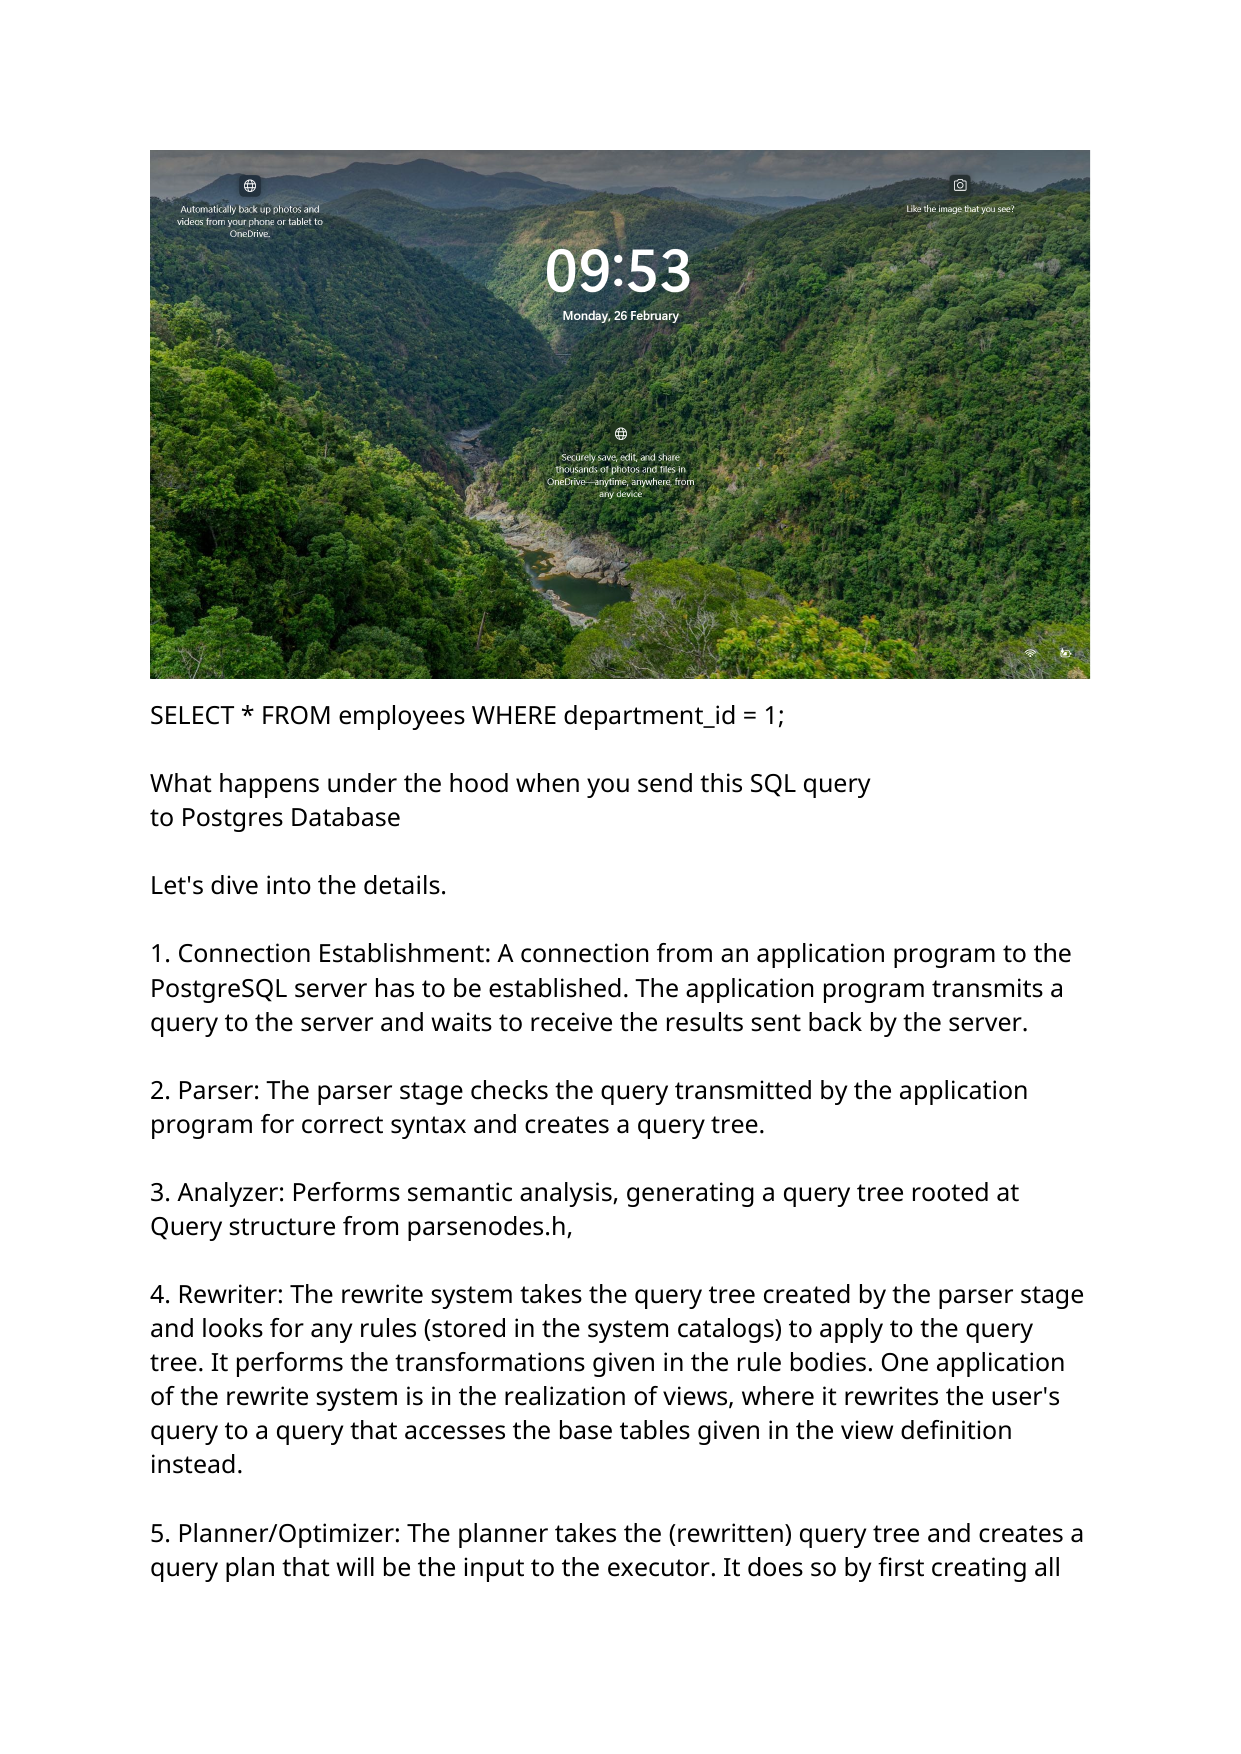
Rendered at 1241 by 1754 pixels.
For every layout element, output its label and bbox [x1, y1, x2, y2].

picture [150, 150, 1091, 679]
text [150, 698, 1090, 1583]
